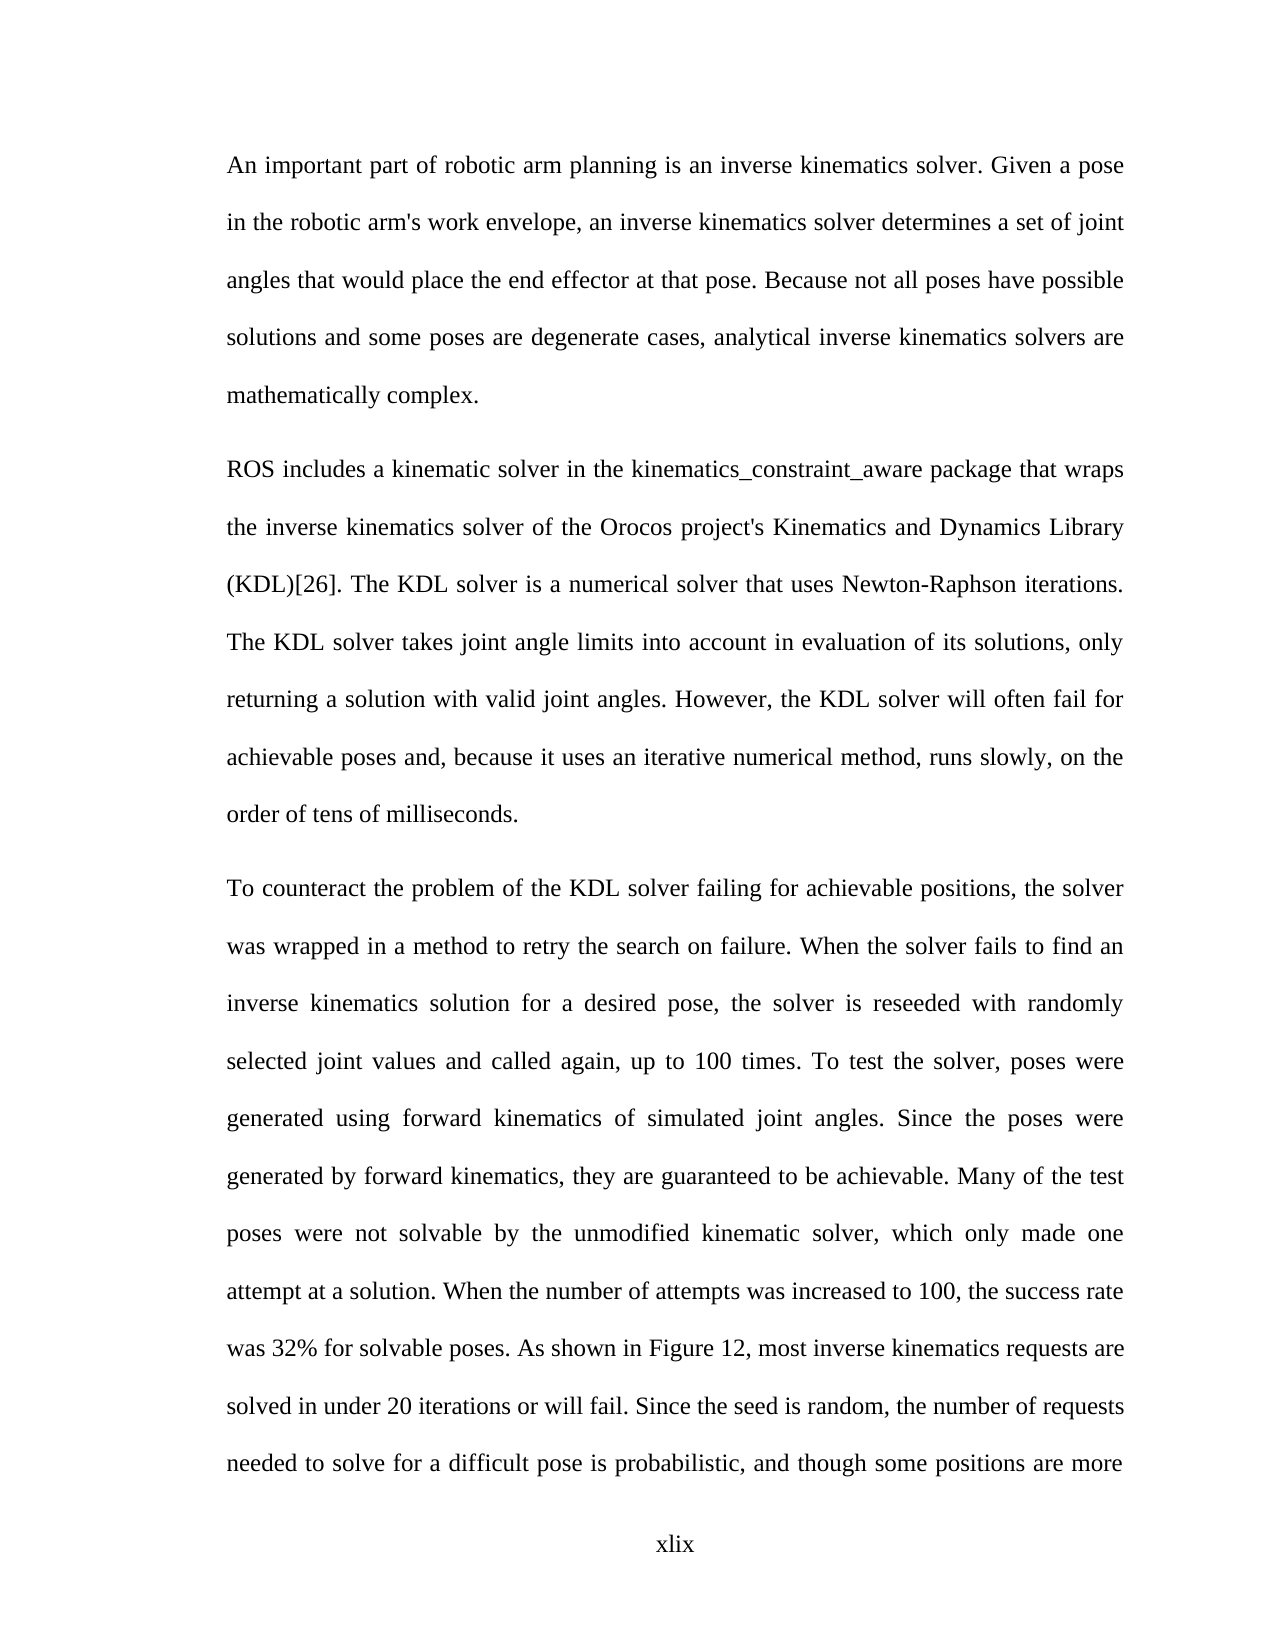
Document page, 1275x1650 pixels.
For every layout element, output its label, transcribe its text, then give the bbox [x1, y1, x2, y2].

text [226, 873, 1125, 1477]
text ROS includes a kinematic solver in the kinematics_constraint_aware package that wraps the inverse kinematics solver of the Orocos project's Kinematics and Dynamics Library (KDL)[26]. The KDL solver is a numerical solver that uses Newton-Raphson iterations. The KDL solver takes joint angle limits into account in evaluation of its solutions, only returning a solution with valid joint angles. However, the KDL solver will often fail for achievable poses and, because it uses an iterative numerical method, runs slowly, on the order of tens of milliseconds. [226, 454, 1125, 828]
text An important part of robotic arm planning is an inverse kinematics solver. Given a pose in the robotic arm's work envelope, an inverse kinematics solver determines a set of joint angles that would place the end effector at that pose. Because not all poses have possible solutions and some poses are degenerate cases, analytical inverse kinematics solvers are mathematically complex. [226, 150, 1125, 409]
